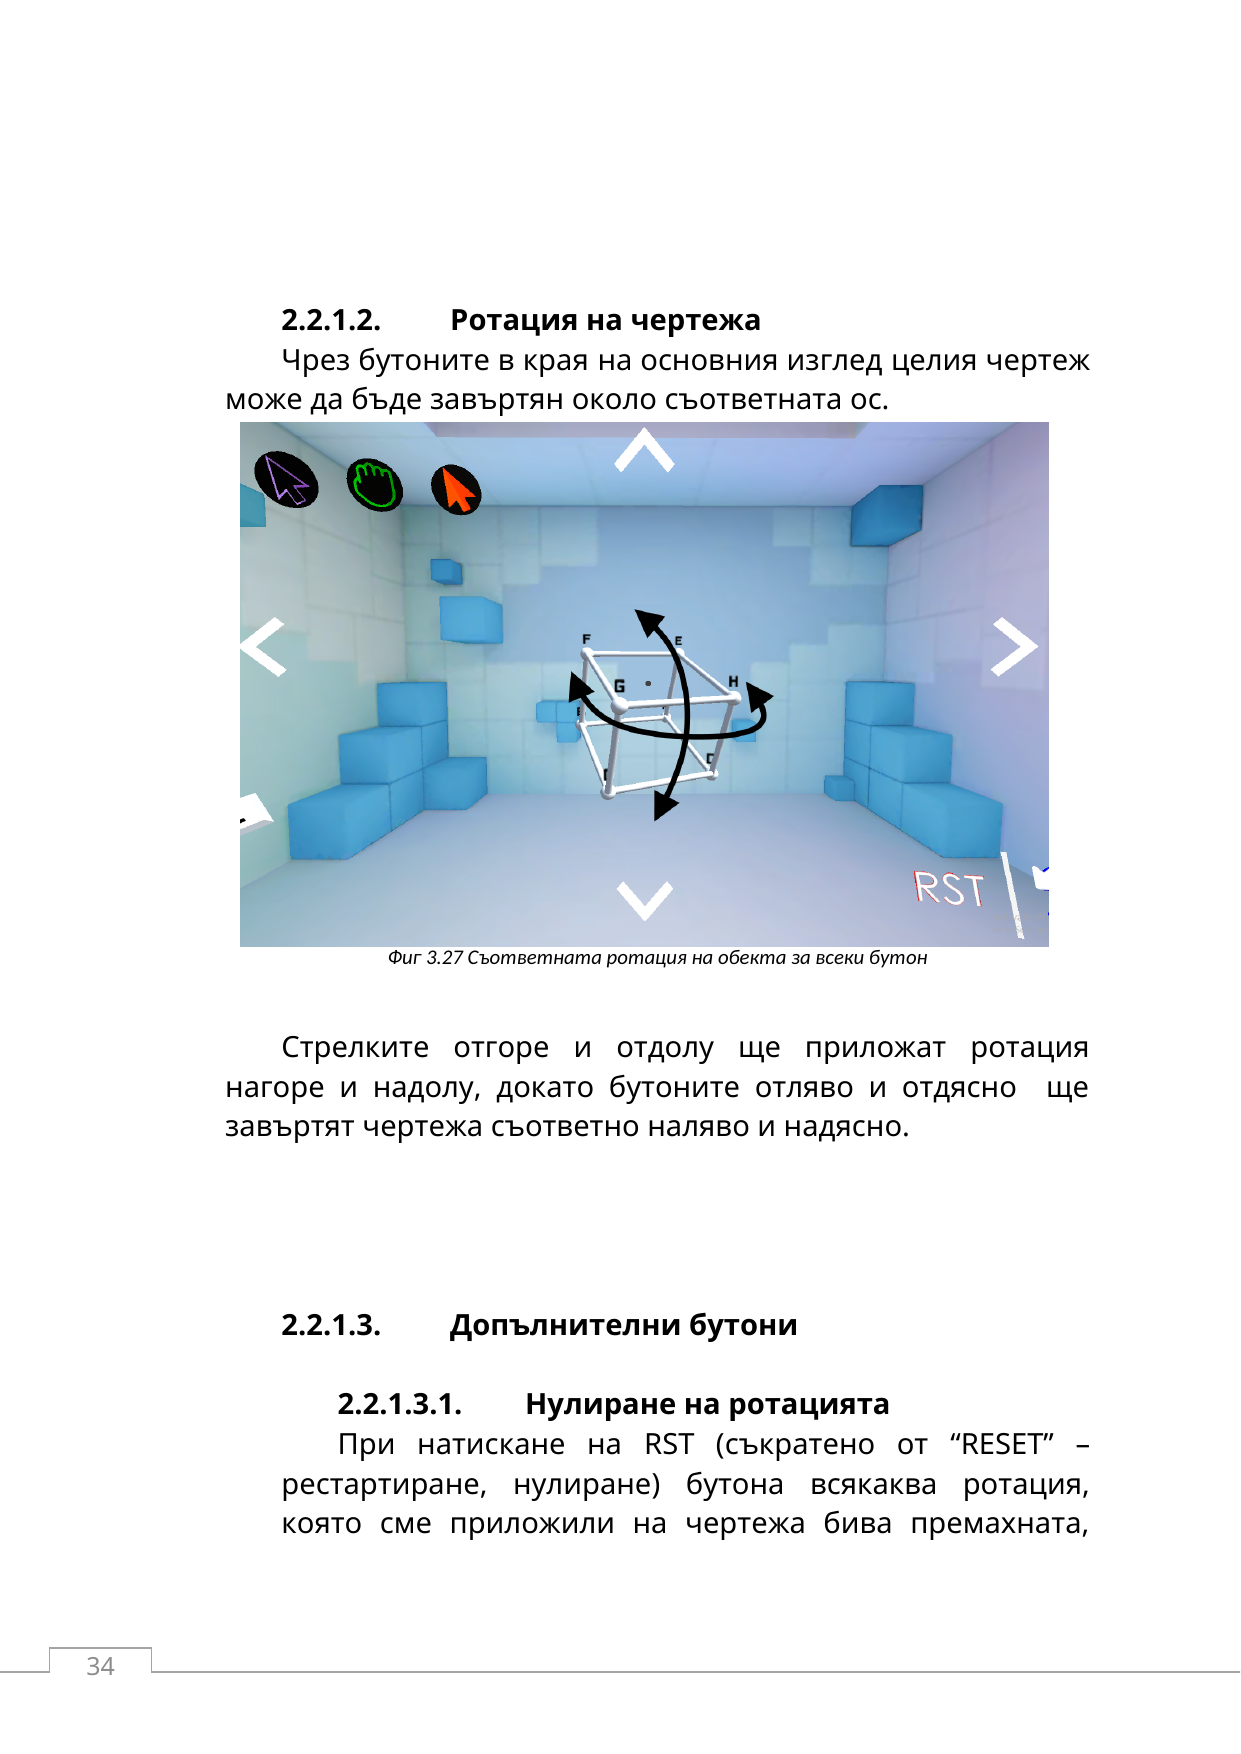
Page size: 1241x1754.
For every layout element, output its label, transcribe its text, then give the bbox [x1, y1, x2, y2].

picture [240, 422, 1049, 947]
text Стрелките отгоре и отдолу ще приложат ротация нагоре и надолу, докато бутоните отляво и отдясно ще завъртят чертежа съответно наляво и надясно. [225, 1026, 1090, 1145]
list Ротация на чертежа [281, 299, 1090, 339]
list Нулиране на ротацията [337, 1383, 1090, 1423]
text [281, 1423, 1090, 1542]
text Чрез бутоните в края на основния изглед целия чертеж може да бъде завъртян около съответната ос. [225, 339, 1090, 418]
list Допълнителни бутони [281, 1304, 1090, 1344]
